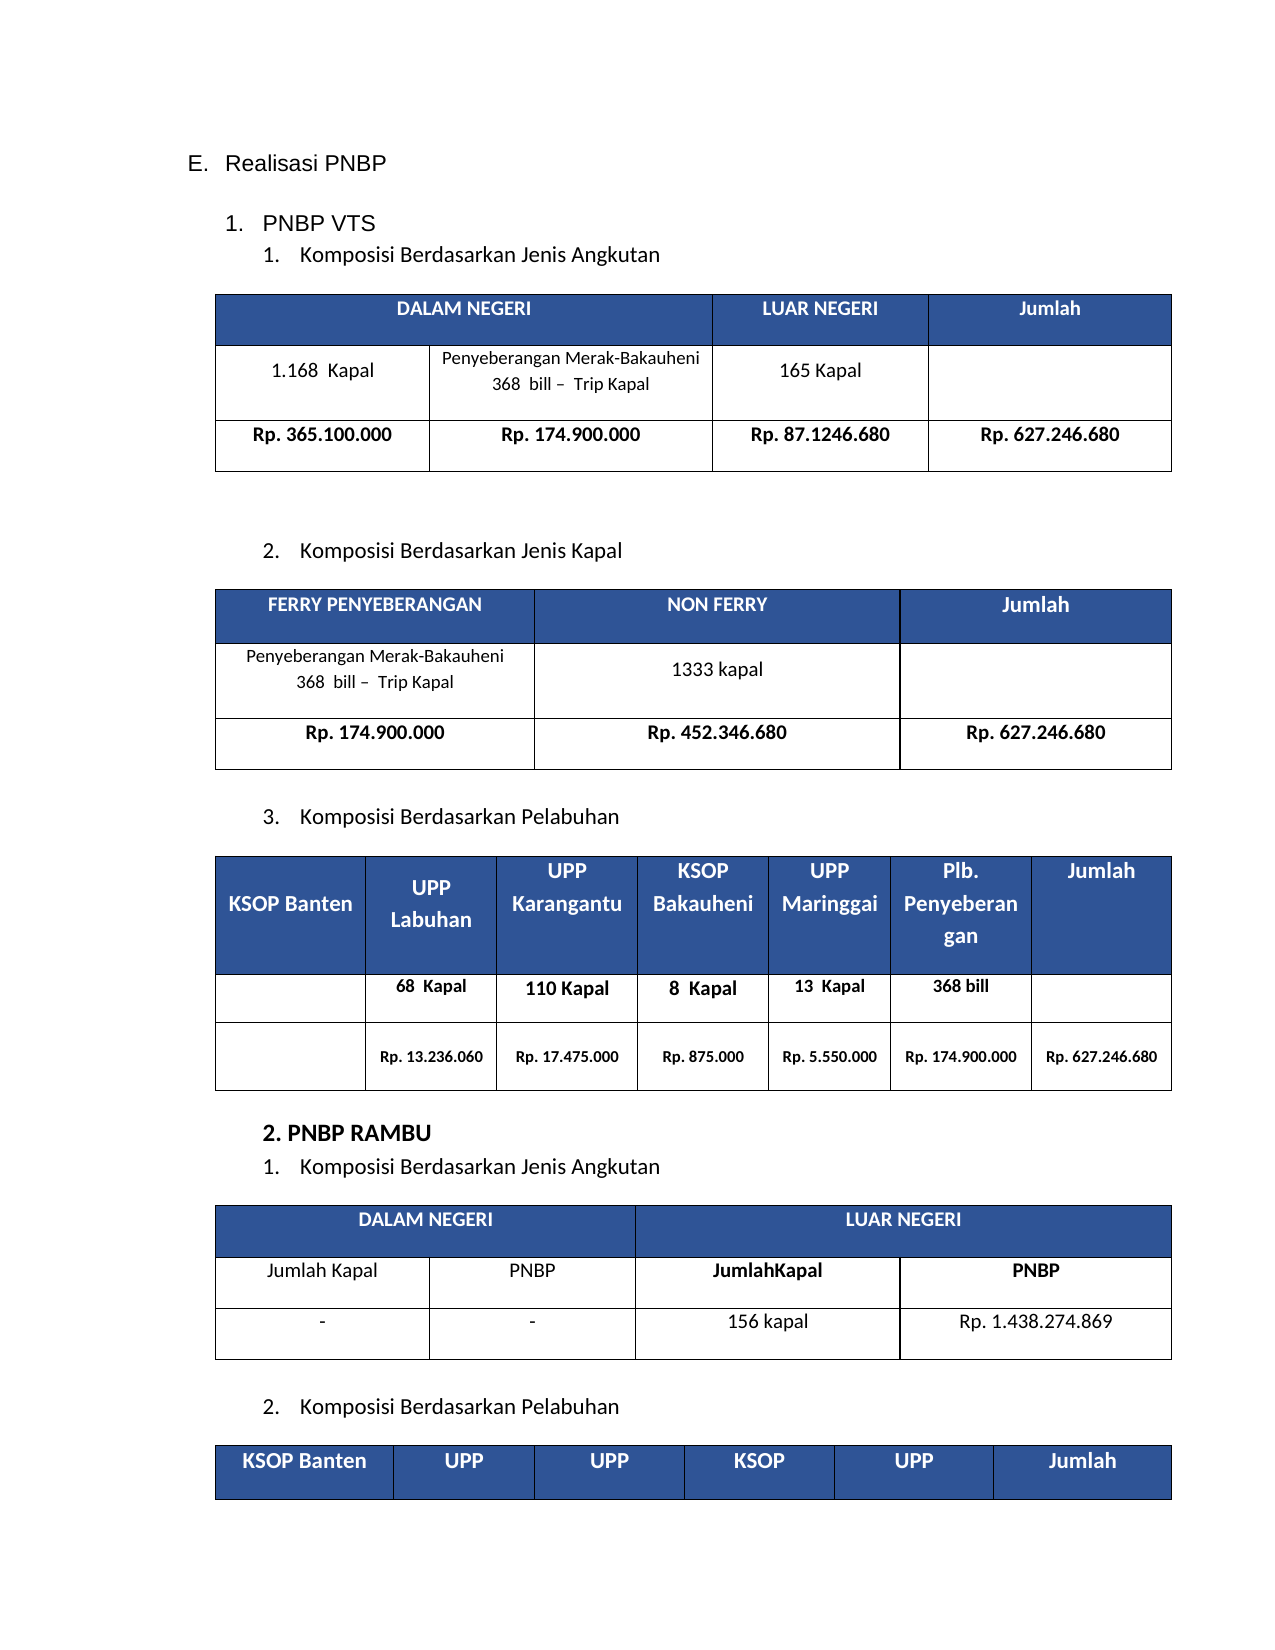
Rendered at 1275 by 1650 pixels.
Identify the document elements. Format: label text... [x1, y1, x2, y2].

table_cell Rp. 875.000 [638, 1023, 768, 1090]
table_cell PNBP [901, 1258, 1171, 1308]
table_cell [216, 975, 365, 1022]
table_header NON FERRY [535, 590, 899, 643]
table_cell [901, 644, 1171, 718]
table_cell Rp. 452.346.680 [535, 719, 899, 769]
table_header UPP Karangantu [535, 1446, 684, 1499]
table_cell Penyeberangan Merak-Bakauheni 368 bill – Trip Kapal [430, 346, 712, 420]
table_cell Rp. 627.246.680 [901, 719, 1171, 769]
table_cell Rp. 174.900.000 [430, 421, 712, 471]
list Komposisi Berdasarkan Jenis Kapal [262, 536, 1125, 564]
table_cell [929, 346, 1171, 420]
table_cell 1.168 Kapal [216, 346, 429, 420]
table_cell 165 Kapal [713, 346, 928, 420]
table_header UPP L.Maringgai [835, 1446, 993, 1499]
table_cell [1032, 975, 1171, 1022]
table_cell - [430, 1309, 635, 1359]
list 2. PNBP RAMBU [262, 1117, 1125, 1148]
table_cell - [216, 1309, 429, 1359]
table_cell Rp. 627.246.680 [929, 421, 1171, 471]
list Komposisi Berdasarkan Jenis Angkutan [262, 1152, 1125, 1180]
table_cell 110 Kapal [497, 975, 637, 1022]
table_header Jumlah [1032, 857, 1171, 974]
table_header KSOP Bakauheni [638, 857, 768, 974]
table_cell [216, 1023, 365, 1090]
table_header FERRY PENYEBERANGAN [216, 590, 534, 643]
table_header UPP Labuhan [366, 857, 496, 974]
table_header UPP Maringgai [769, 857, 890, 974]
table_cell Rp. 174.900.000 [891, 1023, 1031, 1090]
table_cell 156 kapal [636, 1309, 899, 1359]
table_header Jumlah [994, 1446, 1171, 1499]
table_header Jumlah [901, 590, 1171, 643]
table_cell Penyeberangan Merak-Bakauheni 368 bill – Trip Kapal [216, 644, 534, 718]
table_header KSOP Banten [216, 1446, 393, 1499]
table_header LUAR NEGERI [636, 1206, 1171, 1257]
table_cell 8 Kapal [638, 975, 768, 1022]
table_cell 1333 kapal [535, 644, 899, 718]
table_header LUAR NEGERI [713, 295, 928, 345]
list PNBP VTS [225, 210, 1125, 237]
table_cell Rp. 17.475.000 [497, 1023, 637, 1090]
table_cell Jumlah Kapal [216, 1258, 429, 1308]
table_cell Rp. 13.236.060 [366, 1023, 496, 1090]
table_cell Rp. 174.900.000 [216, 719, 534, 769]
list Komposisi Berdasarkan Pelabuhan [262, 802, 1125, 831]
list Komposisi Berdasarkan Jenis Angkutan [262, 241, 1125, 269]
table_header KSOP Bakauheni [685, 1446, 834, 1499]
list Komposisi Berdasarkan Pelabuhan [262, 1392, 1125, 1420]
table_cell Rp. 365.100.000 [216, 421, 429, 471]
table_header DALAM NEGERI [216, 295, 712, 345]
table_cell PNBP [430, 1258, 635, 1308]
table_header Plb. Penyeberangan [891, 857, 1031, 974]
list Realisasi PNBP [187, 150, 1125, 176]
table_cell 368 bill [891, 975, 1031, 1022]
table_header KSOP Banten [216, 857, 365, 974]
table_cell Rp. 1.438.274.869 [901, 1309, 1171, 1359]
table_cell Rp. 627.246.680 [1032, 1023, 1171, 1090]
table_header DALAM NEGERI [216, 1206, 635, 1257]
table_header Jumlah [929, 295, 1171, 345]
table_header UPP Labuhan [394, 1446, 534, 1499]
table_cell 13 Kapal [769, 975, 890, 1022]
table_header UPP Karangantu [497, 857, 637, 974]
table_cell Rp. 5.550.000 [769, 1023, 890, 1090]
table_cell JumlahKapal [636, 1258, 899, 1308]
table_cell Rp. 87.1246.680 [713, 421, 928, 471]
table_cell 68 Kapal [366, 975, 496, 1022]
